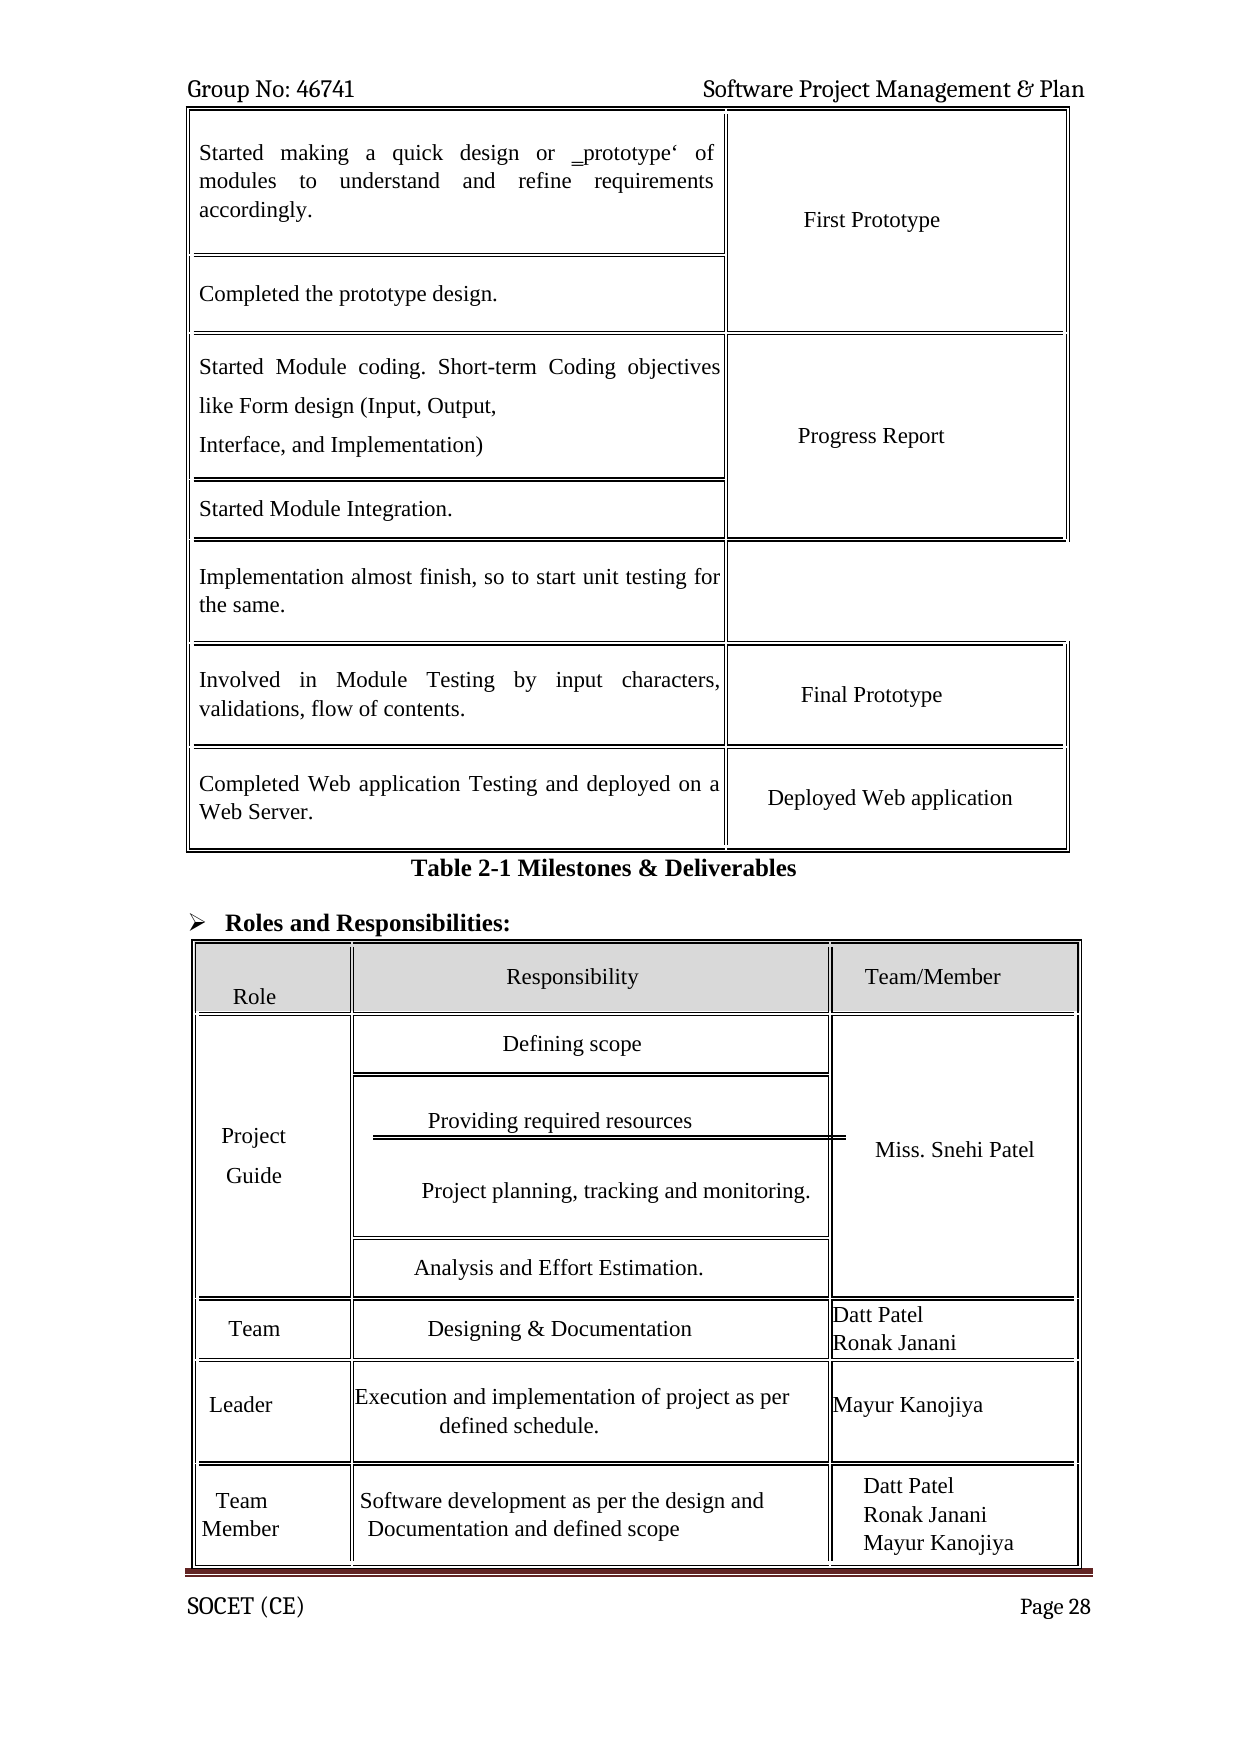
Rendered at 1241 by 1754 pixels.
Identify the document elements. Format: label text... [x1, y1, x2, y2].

table_cell Execution and implementation of project as per defined schedule. [354, 1362, 828, 1461]
table_cell Completed Web application Testing and deployed on a Web Server. [188, 744, 726, 848]
table_cell Leader [194, 1358, 352, 1461]
table_cell Involved in Module Testing by input characters, validations, flow of contents. [188, 641, 726, 744]
table_cell Deployed Web application [726, 744, 1068, 848]
table_cell Team [194, 1296, 352, 1358]
table_cell First Prototype [726, 110, 1066, 331]
table_cell Defining scope [354, 1016, 828, 1072]
table_cell Started making a quick design or ‗prototype‘ of modules to understand and refine requirements accordingly. [188, 108, 726, 252]
table_cell Started Module coding. Short-term Coding objectives like Form design (Input, Output, Interface, and Implementation) [188, 331, 726, 477]
table_cell Miss. Snehi Patel [830, 1011, 1080, 1296]
table_cell Software development as per the design and Documentation and defined scope [352, 1461, 830, 1564]
table_cell Team Member [194, 1461, 352, 1564]
table_header Responsibility [352, 941, 830, 1011]
table_cell Mayur Kanojiya [830, 1358, 1080, 1461]
table_header Role [194, 941, 352, 1011]
table_cell Completed the prototype design. [188, 253, 726, 331]
table_cell Providing required resources Project planning, tracking and monitoring. [354, 1077, 828, 1236]
text Table 2-1 Milestones & Deliverables [187, 853, 1091, 881]
list Roles and Responsibilities: [187, 908, 1091, 936]
table_cell Analysis and Effort Estimation. [354, 1240, 828, 1296]
table_cell Designing & Documentation [354, 1301, 828, 1358]
table_header Team/Member [830, 941, 1080, 1011]
table_cell Progress Report [726, 331, 1068, 537]
table_cell Datt Patel Ronak Janani [830, 1296, 1080, 1358]
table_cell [830, 1461, 1080, 1564]
table_cell Final Prototype [726, 641, 1068, 744]
table_cell Started Module Integration. [188, 477, 726, 537]
table_cell Implementation almost finish, so to start unit testing for the same. [188, 537, 726, 641]
table_cell Project Guide [194, 1011, 352, 1296]
